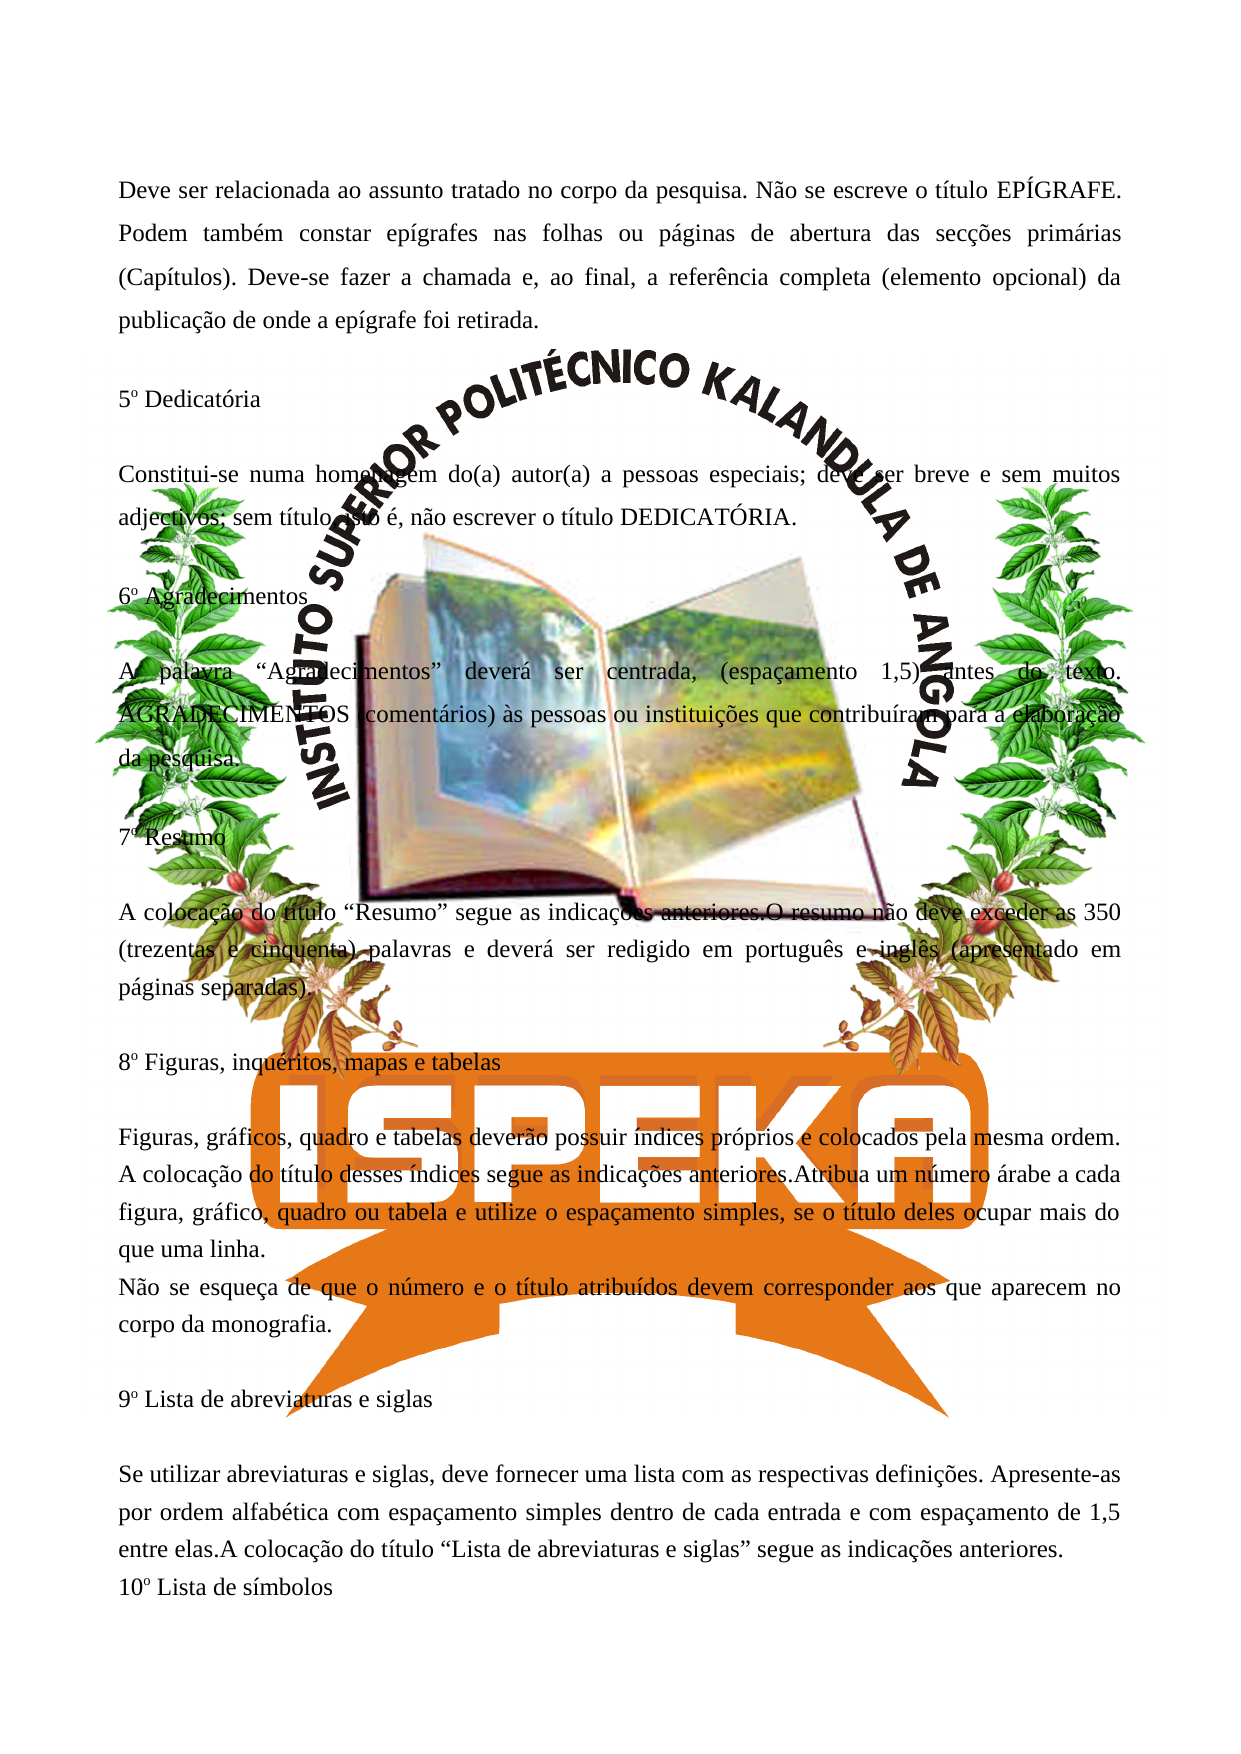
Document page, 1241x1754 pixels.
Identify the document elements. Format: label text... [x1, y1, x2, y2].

text Deve ser relacionada ao assunto tratado no corpo da pesquisa. Não se escreve o título EPÍGRAFE. Podem também constar epígrafes nas folhas ou páginas de abertura das secções primárias (Capítulos). Deve-se fazer a chamada e, ao final, a referência completa (elemento opcional) da publicação de onde a epígrafe foi retirada. [118, 171, 1122, 338]
text 5o Dedicatória [118, 380, 1122, 417]
text 10o Lista de símbolos [118, 1568, 1122, 1605]
text Constitui-se numa homenagem do(a) autor(a) a pessoas especiais; deve ser breve e sem muitos adjectivos; sem título, isto é, não escrever o título DEDICATÓRIA. [118, 455, 1122, 535]
text 9o Lista de abreviaturas e siglas [118, 1380, 1122, 1418]
text Figuras, gráficos, quadro e tabelas deverão possuir índices próprios e colocados pela mesma ordem. A colocação do título desses índices segue as indicações anteriores. Atribua um número árabe a cada figura, gráfico, quadro ou tabela e utilize o espaçamento simples, se o título deles ocupar mais do que uma linha. [118, 1118, 1122, 1268]
text A colocação do título “Resumo” segue as indicações anteriores. O resumo não deve exceder as 350 (trezentas e cinquenta) palavras e deverá ser redigido em português e inglês (apresentado em páginas separadas). [118, 893, 1122, 1005]
text 8o Figuras, inquéritos, mapas e tabelas [118, 1043, 1122, 1080]
text 6o Agradecimentos [118, 577, 1122, 614]
text A palavra “Agradecimentos” deverá ser centrada, (espaçamento 1,5) antes do texto. AGRADECIMENTOS (comentários) às pessoas ou instituições que contribuíram para a elaboração da pesquisa. [118, 652, 1122, 776]
text 7o Resumo [118, 818, 1122, 855]
text Não se esqueça de que o número e o título atribuídos devem corresponder aos que aparecem no corpo da monografia. [118, 1268, 1122, 1343]
picture [74, 349, 1167, 1418]
text Se utilizar abreviaturas e siglas, deve fornecer uma lista com as respectivas definições. Apresente-as por ordem alfabética com espaçamento simples dentro de cada entrada e com espaçamento de 1,5 entre elas. A colocação do título “Lista de abreviaturas e siglas” segue as indicações anteriores. [118, 1455, 1122, 1568]
